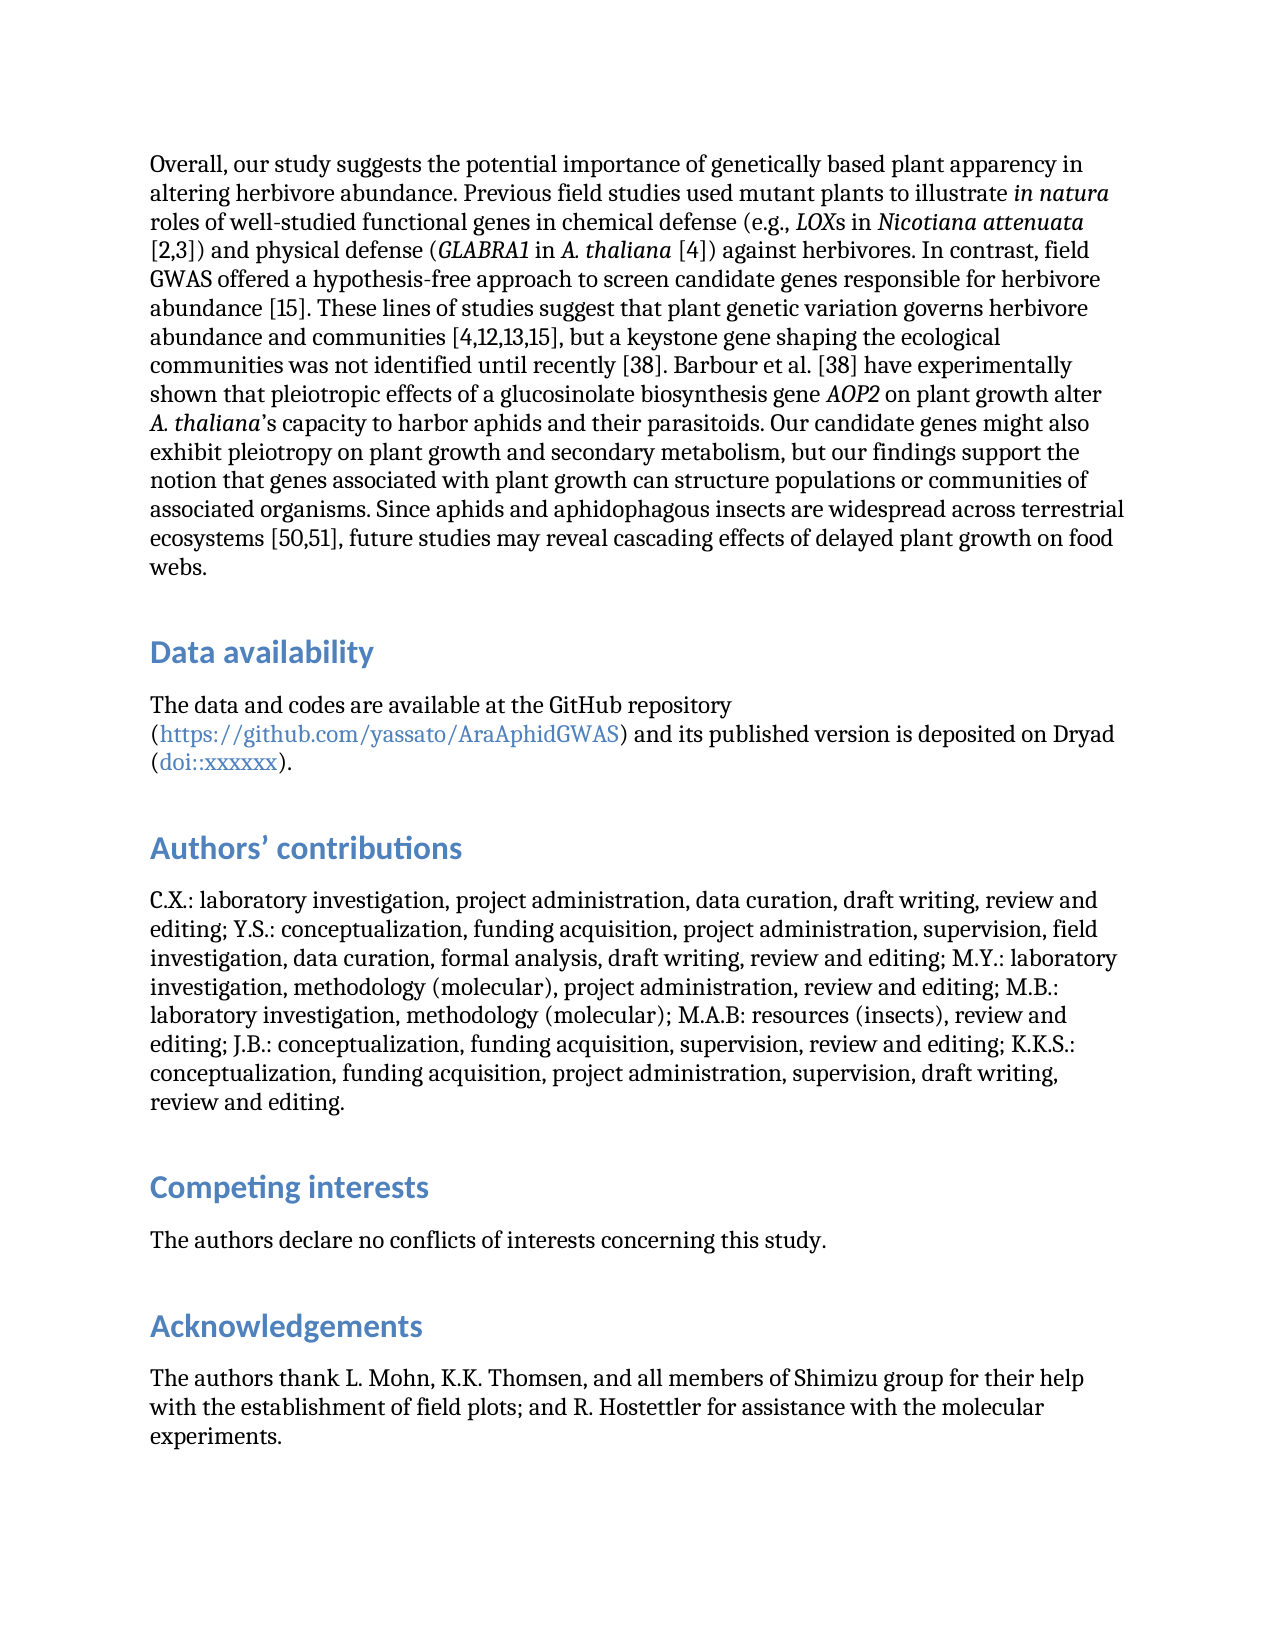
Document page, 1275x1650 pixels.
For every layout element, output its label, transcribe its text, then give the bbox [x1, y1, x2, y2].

subtitle Competing interests [150, 1166, 1125, 1207]
text The data and codes are available at the GitHub repository (https://github.com/yassato/AraAphidGWAS) and its published version is deposited on Dryad (doi::xxxxxx). [150, 691, 1125, 777]
text The authors thank L. Mohn, K.K. Thomsen, and all members of Shimizu group for their help with the establishment of field plots; and R. Hostettler for assistance with the molecular experiments. [150, 1364, 1125, 1450]
text Overall, our study suggests the potential importance of genetically based plant apparency in altering herbivore abundance. Previous field studies used mutant plants to illustrate in natura roles of well-studied functional genes in chemical defense (e.g., LOXs in Nicotiana attenuata [2,3]) and physical defense (GLABRA1 in A. thaliana [4]) against herbivores. In contrast, field GWAS offered a hypothesis-free approach to screen candidate genes responsible for herbivore abundance [15]. These lines of studies suggest that plant genetic variation governs herbivore abundance and communities [4,12,13,15], but a keystone gene shaping the ecological communities was not identified until recently [38]. Barbour et al. [38] have experimentally shown that pleiotropic effects of a glucosinolate biosynthesis gene AOP2 on plant growth alter A. thaliana’s capacity to harbor aphids and their parasitoids. Our candidate genes might also exhibit pleiotropy on plant growth and secondary metabolism, but our findings support the notion that genes associated with plant growth can structure populations or communities of associated organisms. Since aphids and aphidophagous insects are widespread across terrestrial ecosystems [50,51], future studies may reveal cascading effects of delayed plant growth on food webs. [150, 150, 1125, 581]
subtitle Acknowledgements [150, 1305, 1125, 1345]
text The authors declare no conflicts of interests concerning this study. [150, 1226, 1125, 1255]
subtitle Data availability [150, 631, 1125, 672]
subtitle Authors’ contributions [150, 827, 1125, 868]
text C.X.: laboratory investigation, project administration, data curation, draft writing, review and editing; Y.S.: conceptualization, funding acquisition, project administration, supervision, field investigation, data curation, formal analysis, draft writing, review and editing; M.Y.: laboratory investigation, methodology (molecular), project administration, review and editing; M.B.: laboratory investigation, methodology (molecular); M.A.B: resources (insects), review and editing; J.B.: conceptualization, funding acquisition, supervision, review and editing; K.K.S.: conceptualization, funding acquisition, project administration, supervision, draft writing, review and editing. [150, 886, 1125, 1116]
